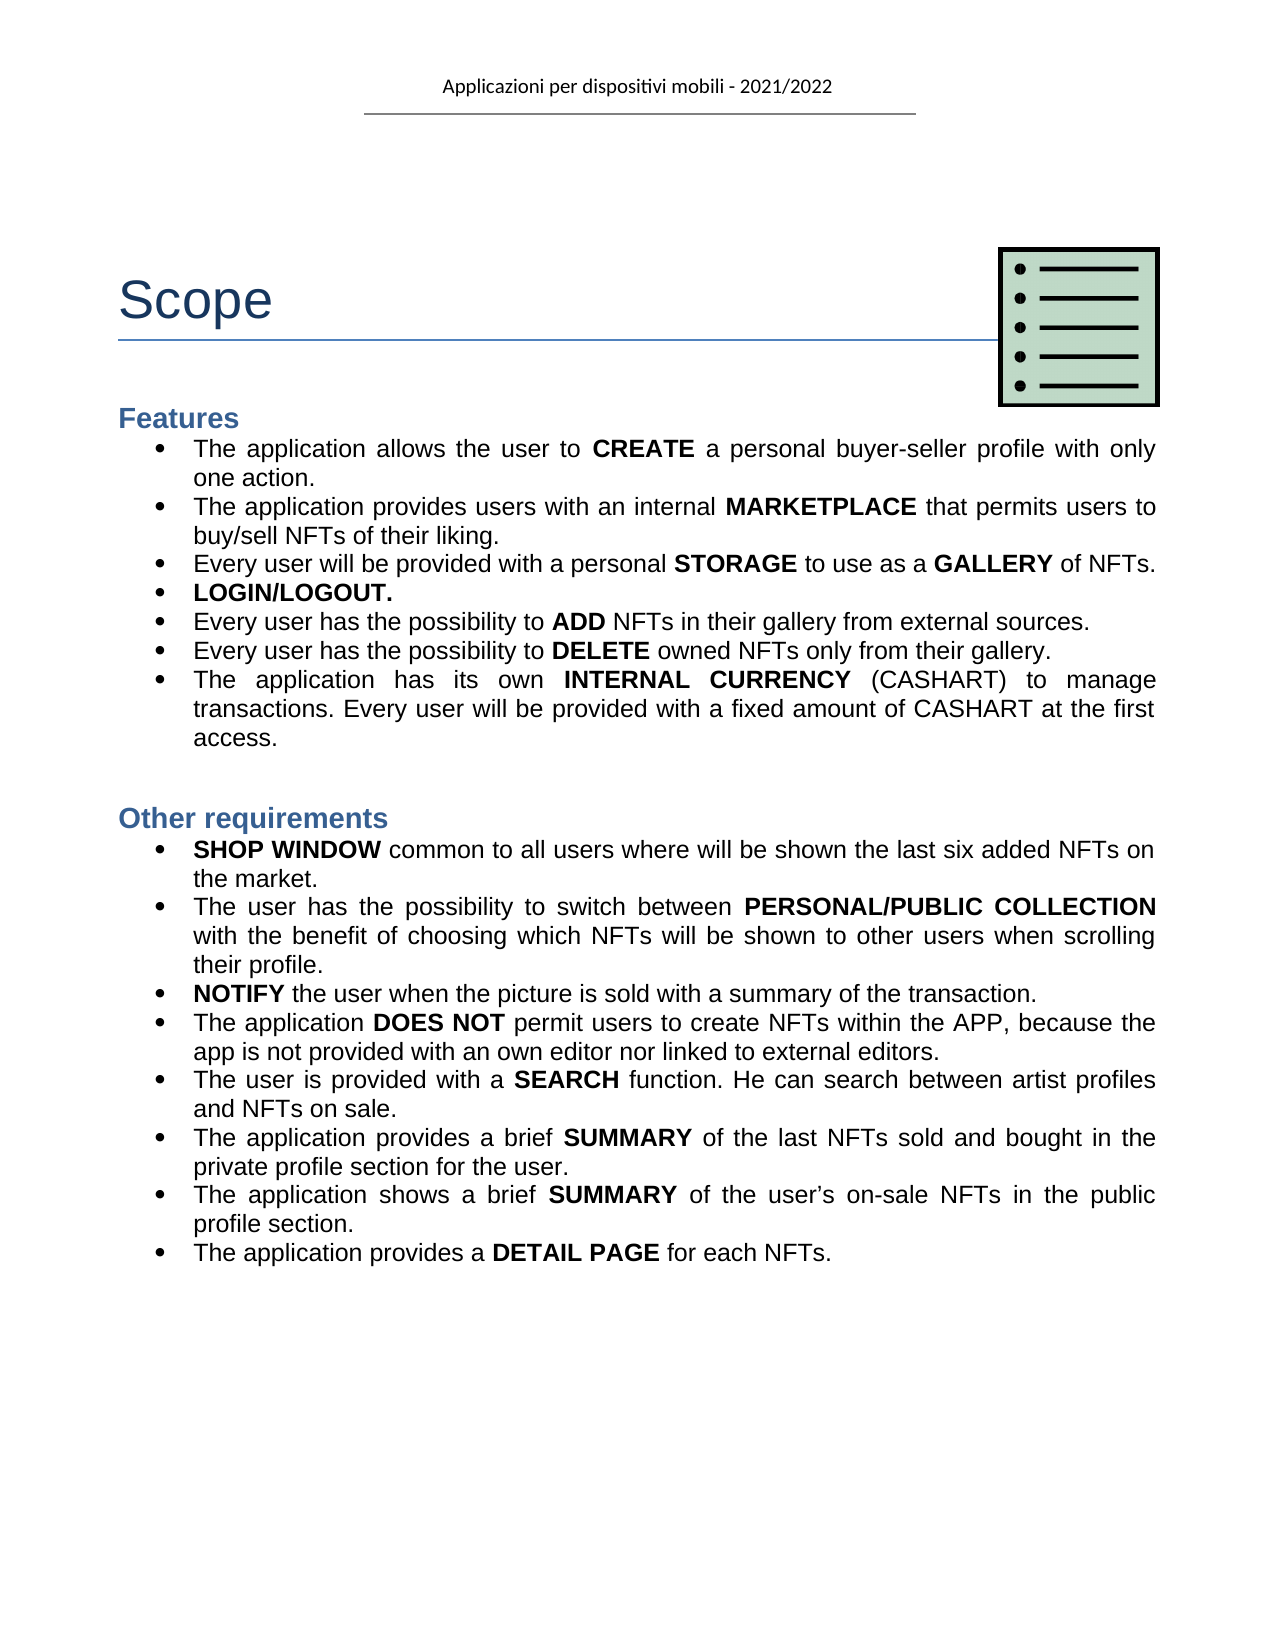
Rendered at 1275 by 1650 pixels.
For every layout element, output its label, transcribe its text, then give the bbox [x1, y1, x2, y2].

list The application provides a DETAIL PAGE for each NFTs. [156, 1238, 1157, 1267]
list NOTIFY the user when the picture is sold with a summary of the transaction. [156, 979, 1157, 1008]
list Every user has the possibility to ADD NFTs in their gallery from external sources. [156, 607, 1157, 636]
list The application provides a brief SUMMARY of the last NFTs sold and bought in the private profile section for the user. [156, 1123, 1157, 1180]
list Every user will be provided with a personal STORAGE to use as a GALLERY of NFTs. [156, 549, 1157, 578]
list The application has its own INTERNAL CURRENCY (CASHART) to manage transactions. Every user will be provided with a fixed amount of CASHART at the first access. [156, 665, 1157, 751]
list The application provides users with an internal MARKETPLACE that permits users to buy/sell NFTs of their liking. [156, 492, 1157, 549]
list The user is provided with a SEARCH function. He can search between artist profiles and NFTs on sale. [156, 1065, 1157, 1123]
list The application DOES NOT permit users to create NFTs within the APP, because the app is not provided with an own editor nor linked to external editors. [156, 1008, 1157, 1065]
list The application allows the user to CREATE a personal buyer-seller profile with only one action. [156, 434, 1157, 492]
text Features [118, 401, 1157, 434]
list LOGIN/LOGOUT. [156, 578, 1157, 607]
text Other requirements [118, 801, 1157, 835]
list The user has the possibility to switch between PERSONAL/PUBLIC COLLECTION with the benefit of choosing which NFTs will be shown to other users when scrolling their profile. [156, 892, 1157, 979]
list Every user has the possibility to DELETE owned NFTs only from their gallery. [156, 636, 1157, 665]
list SHOP WINDOW common to all users where will be shown the last six added NFTs on the market. [156, 835, 1157, 892]
picture [997, 246, 1160, 407]
list The application shows a brief SUMMARY of the user’s on-sale NFTs in the public profile section. [156, 1180, 1157, 1238]
title Scope [118, 268, 997, 339]
